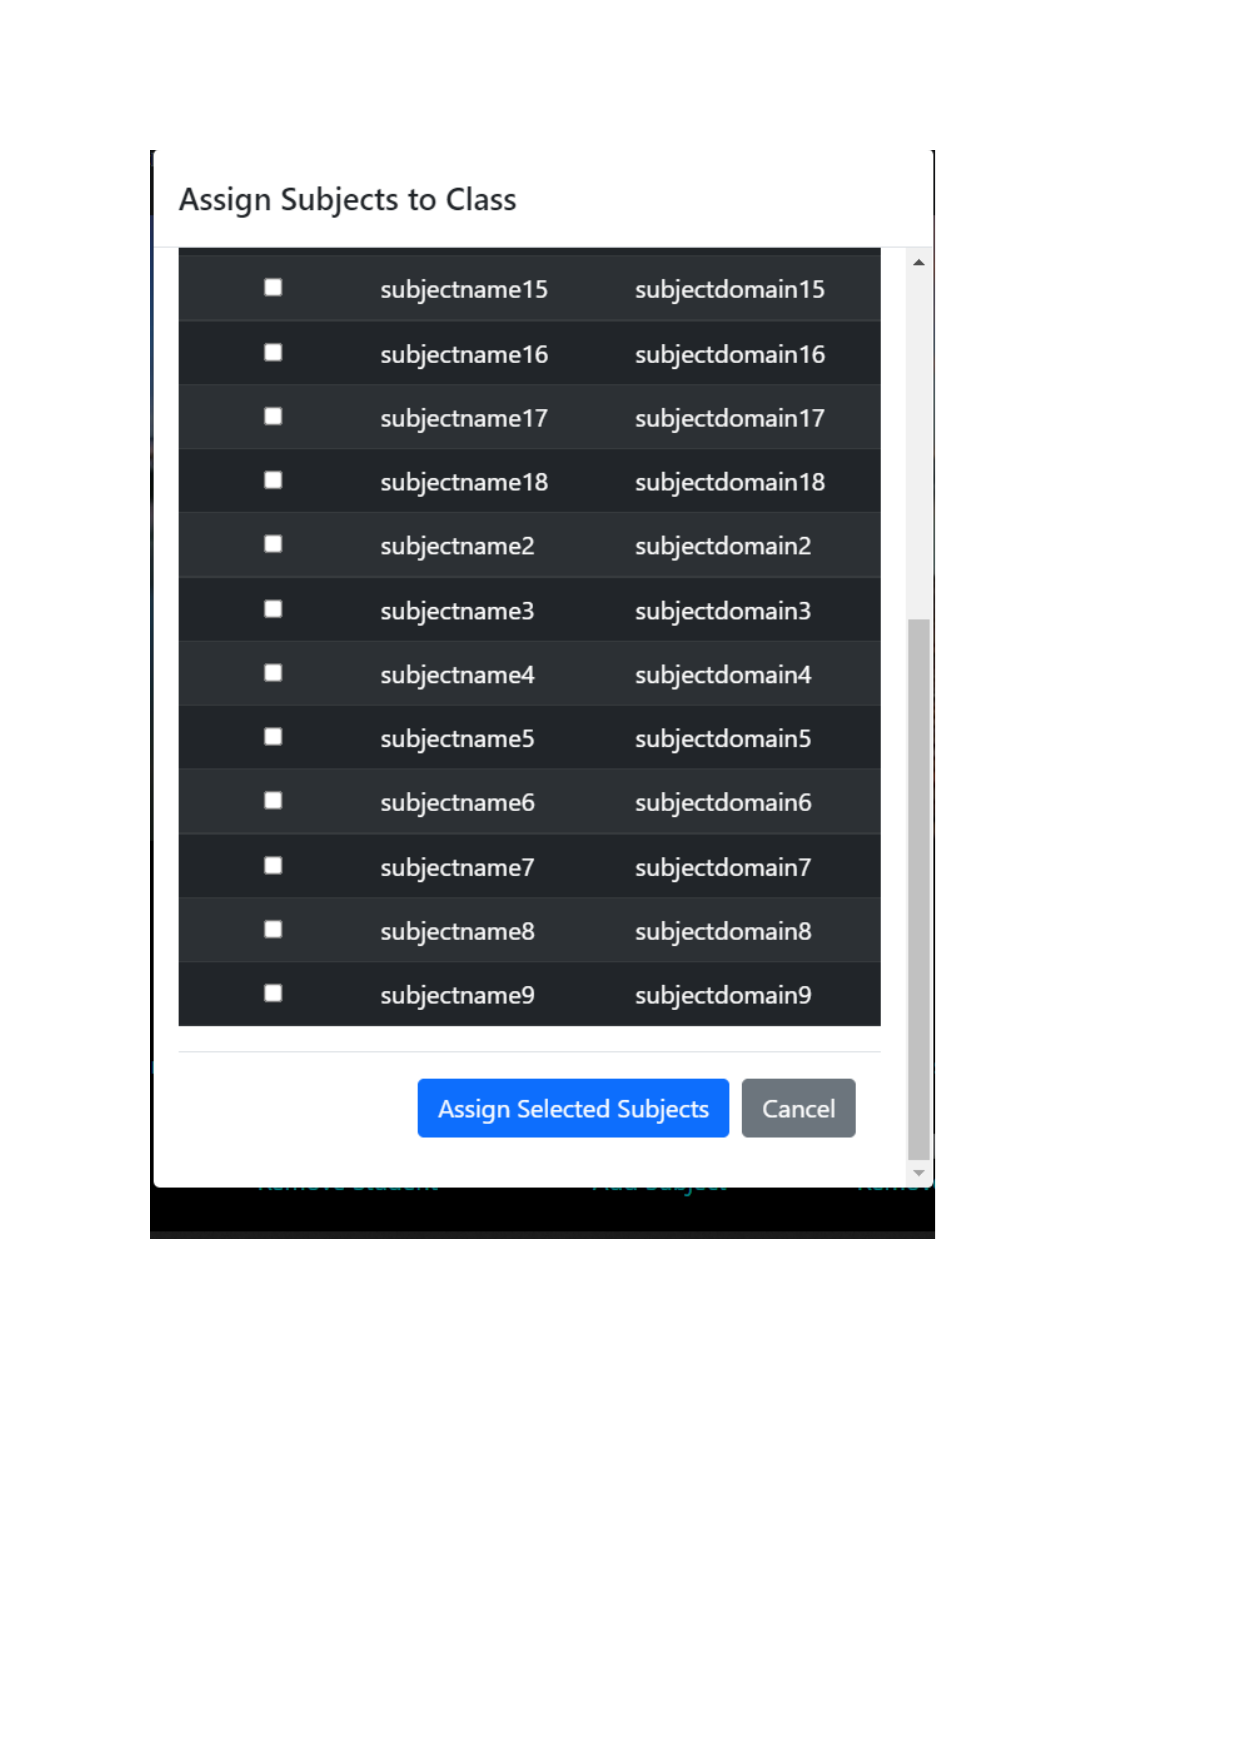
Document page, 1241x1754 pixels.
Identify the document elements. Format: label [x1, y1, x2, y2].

picture [150, 150, 936, 1239]
